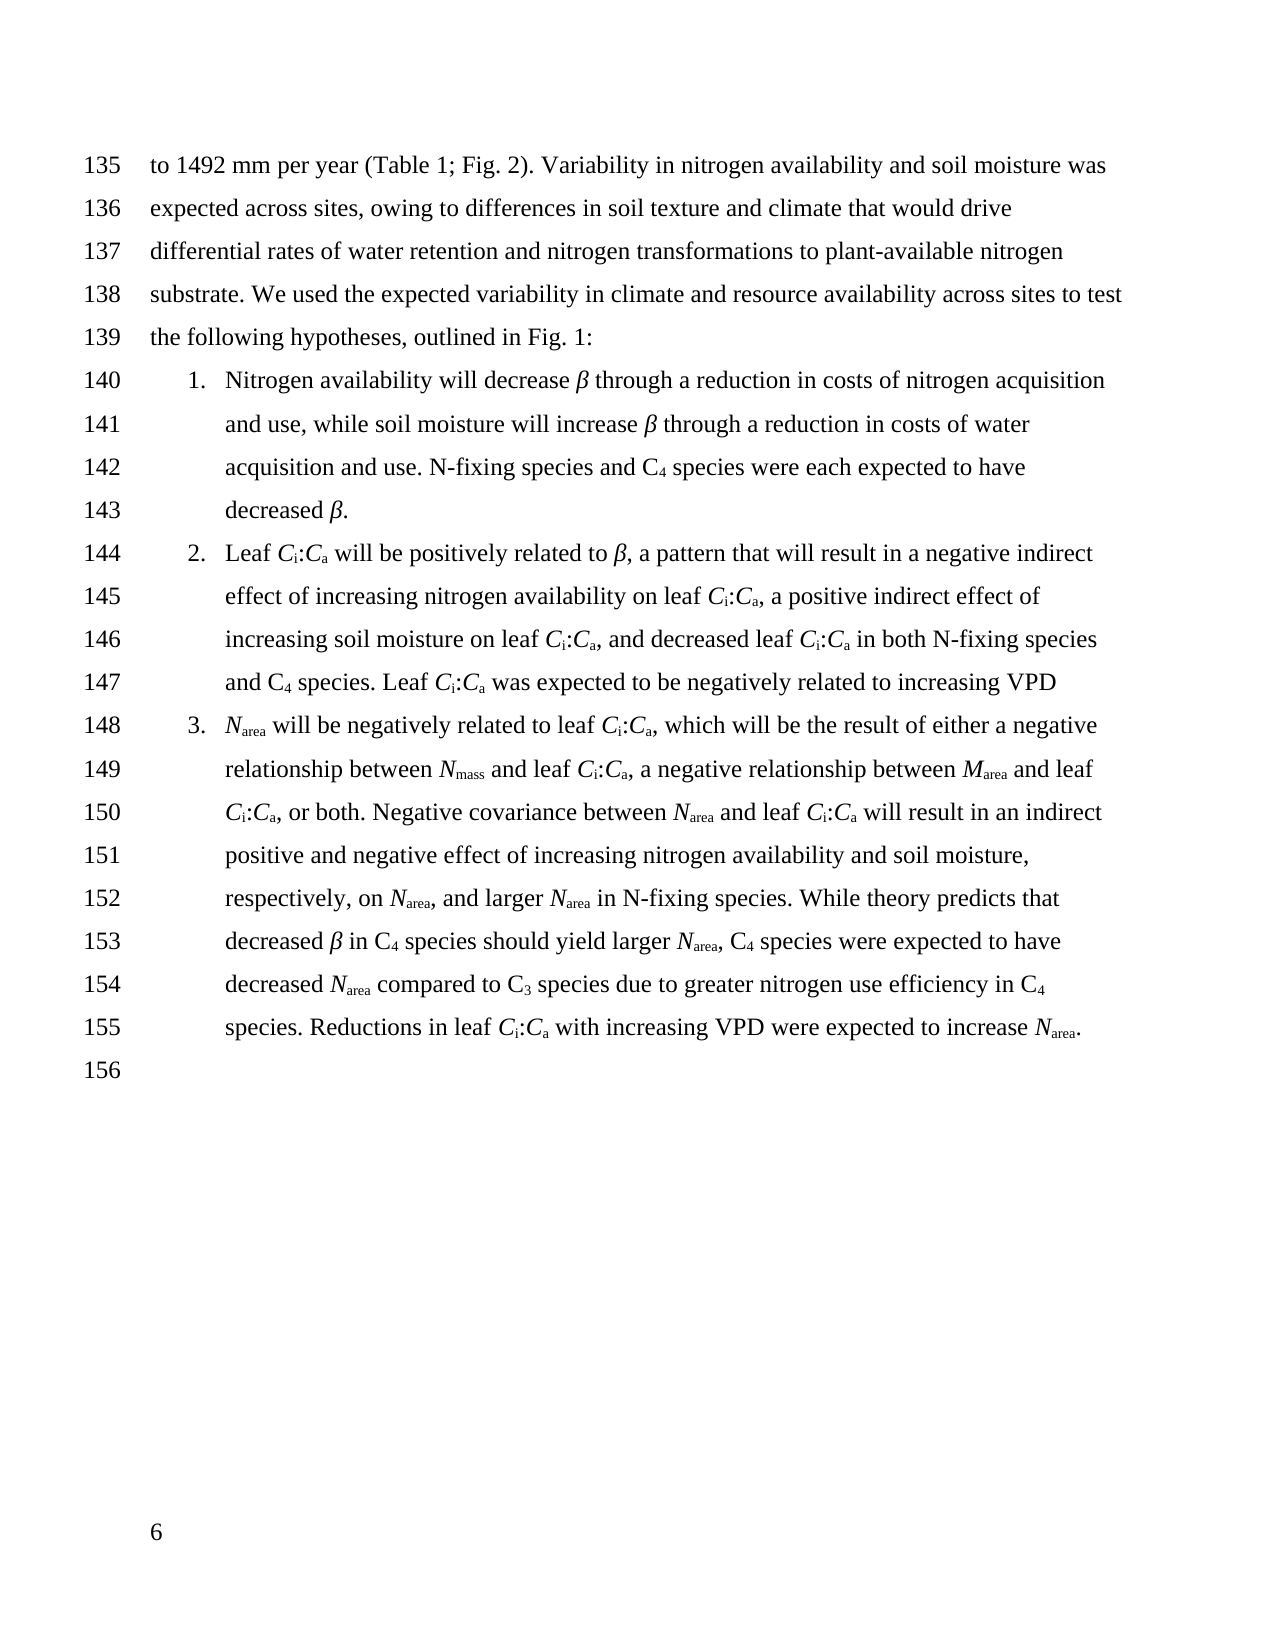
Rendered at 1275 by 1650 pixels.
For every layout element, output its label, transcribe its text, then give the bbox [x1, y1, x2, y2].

list Leaf Ci:Ca will be positively related to β, a pattern that will result in a negative indirect effect of increasing nitrogen availability on leaf Ci:Ca, a positive indirect effect of increasing soil moisture on leaf Ci:Ca, and decreased leaf Ci:Ca in both N-fixing species and C4 species. Leaf Ci:Ca was expected to be negatively related to increasing VPD [187, 538, 1125, 696]
list Narea will be negatively related to leaf Ci:Ca, which will be the result of either a negative relationship between Nmass and leaf Ci:Ca, a negative relationship between Marea and leaf Ci:Ca, or both. Negative covariance between Narea and leaf Ci:Ca will result in an indirect positive and negative effect of increasing nitrogen availability and soil moisture, respectively, on Narea, and larger Narea in N-fixing species. While theory predicts that decreased β in C4 species should yield larger Narea, C4 species were expected to have decreased Narea compared to C3 species due to greater nitrogen use efficiency in C4 species. Reductions in leaf Ci:Ca with increasing VPD were expected to increase Narea. [187, 711, 1125, 1041]
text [150, 150, 1125, 351]
list Nitrogen availability will decrease β through a reduction in costs of nitrogen acquisition and use, while soil moisture will increase β through a reduction in costs of water acquisition and use. N-fixing species and C4 species were each expected to have decreased β. [187, 366, 1125, 524]
